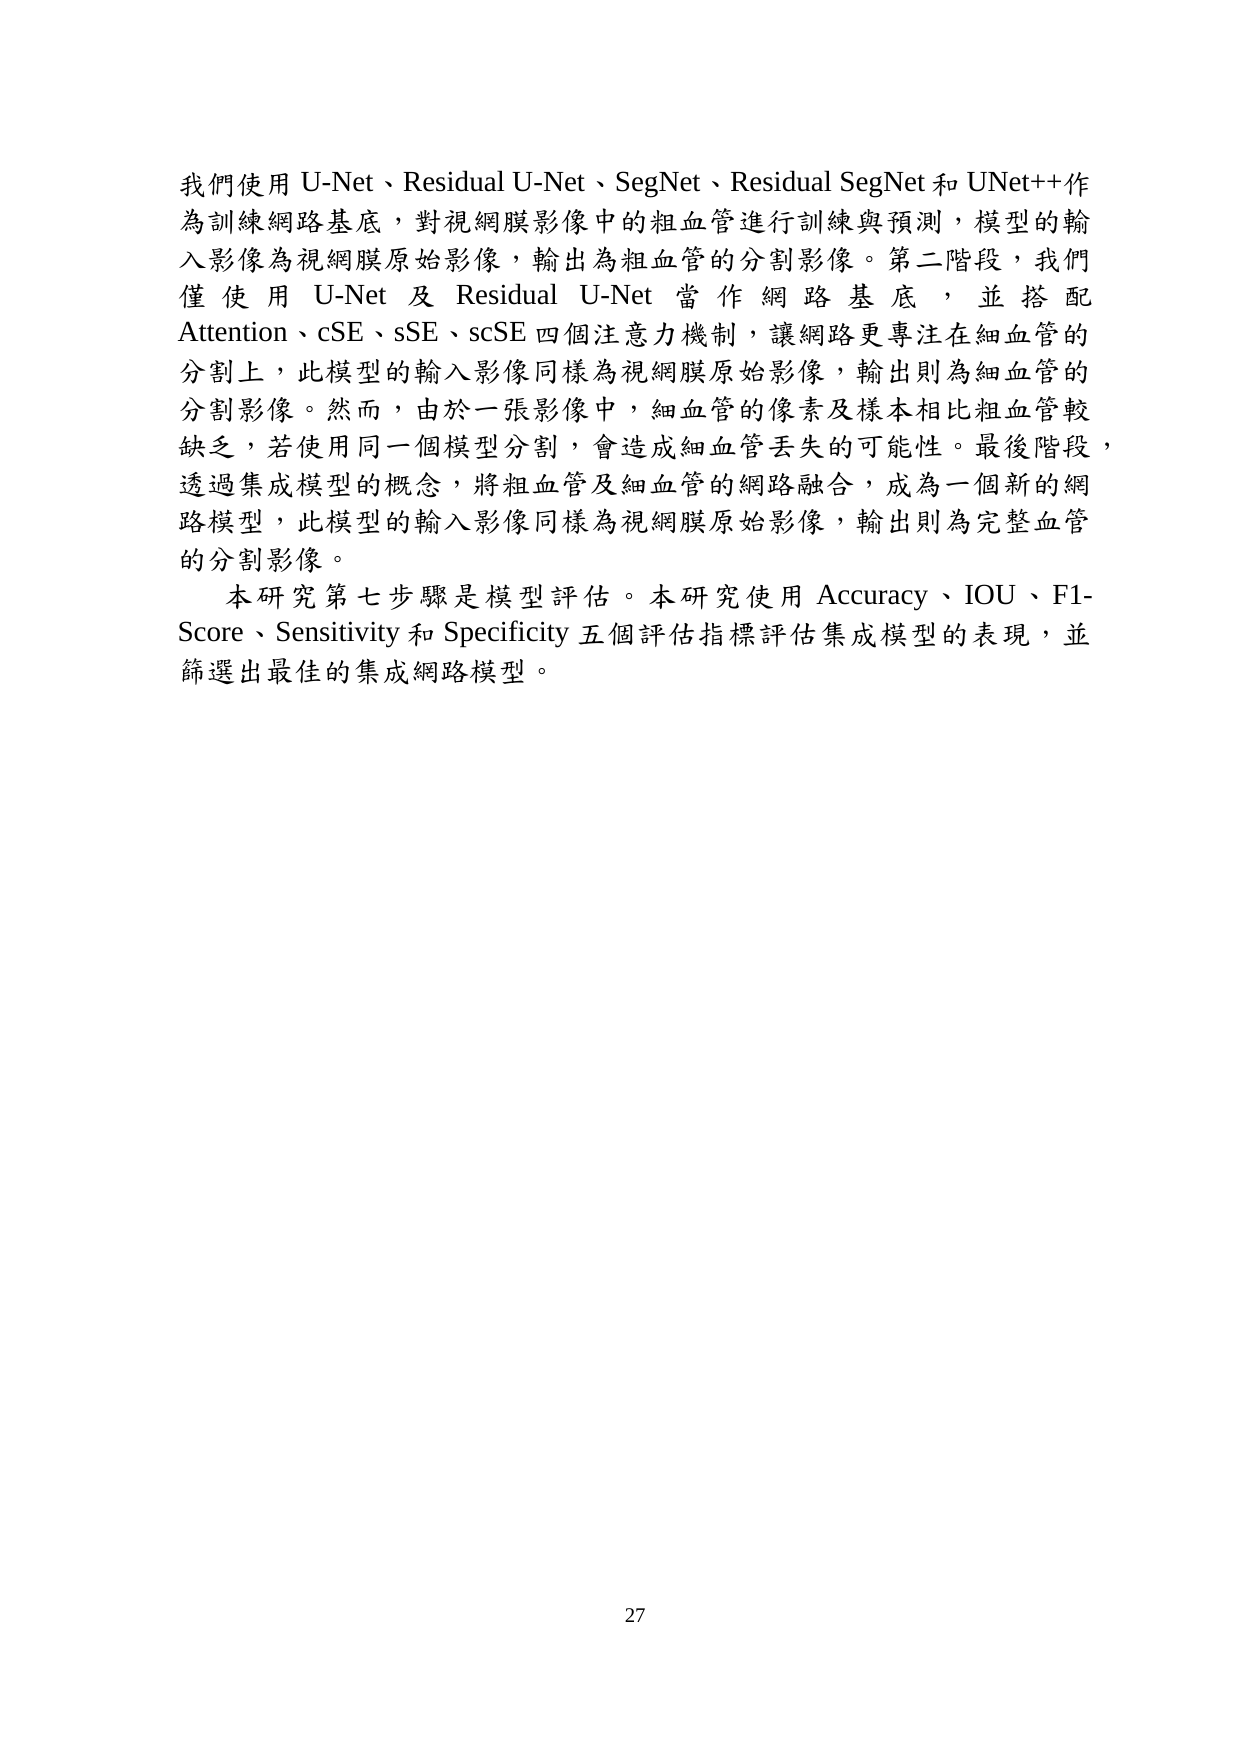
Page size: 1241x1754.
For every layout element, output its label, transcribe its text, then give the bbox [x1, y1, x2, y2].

text 本研究第七步驟是模型評估。本研究使用Accuracy、IOU、F1-Score、Sensitivity和Specificity五個評估指標評估集成模型的表現，並篩選出最佳的集成網路模型。 [177, 575, 1092, 688]
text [177, 163, 1092, 575]
